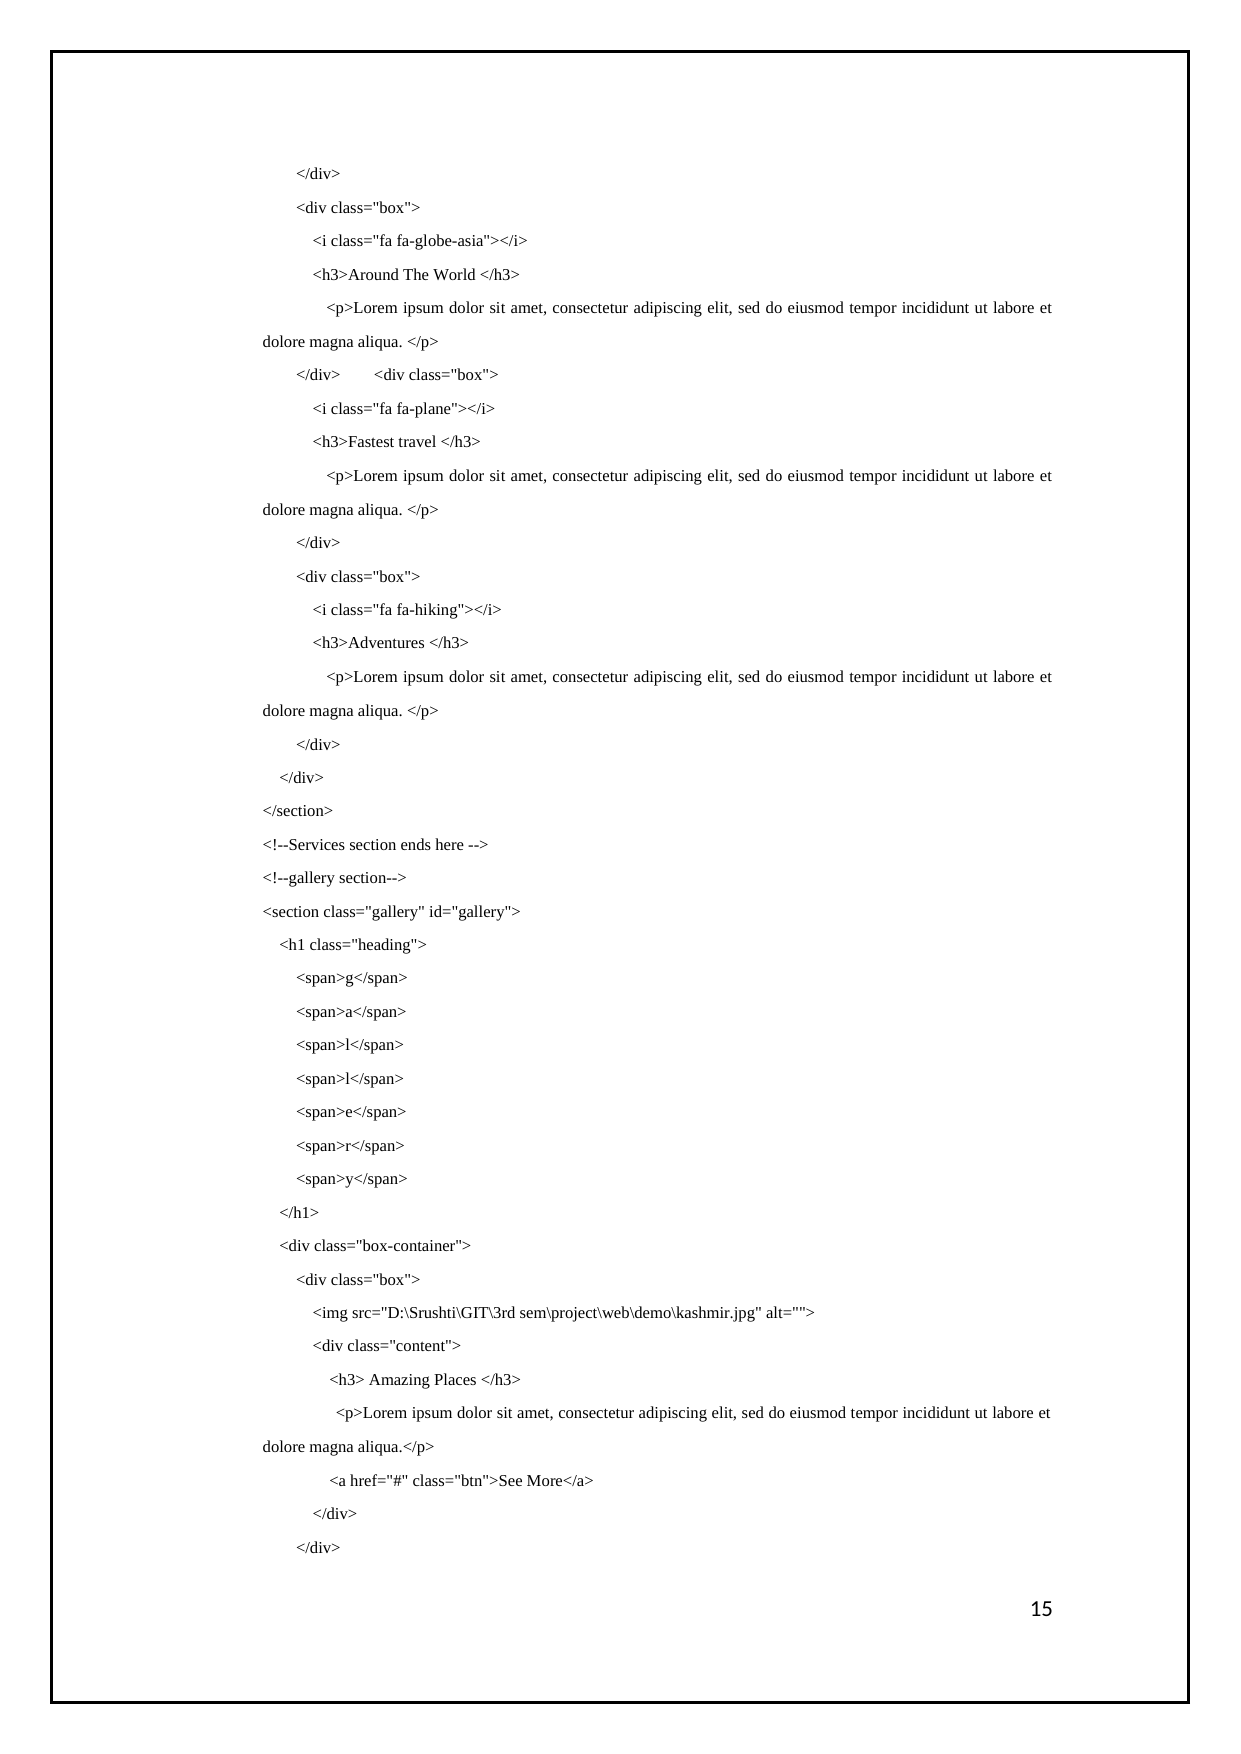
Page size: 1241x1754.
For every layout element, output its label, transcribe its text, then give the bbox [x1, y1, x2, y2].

list <div class="box-container"> [262, 1229, 1053, 1262]
list <div class="box"> [262, 560, 1053, 592]
list </div> [262, 761, 1053, 793]
list </div> [262, 157, 1053, 190]
list <span>r</span> [262, 1129, 1053, 1161]
list <!--Services section ends here --> [262, 828, 1053, 860]
list <span>y</span> [262, 1162, 1053, 1195]
list <i class="fa fa-plane"></i> [262, 392, 1053, 424]
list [262, 291, 1053, 358]
list <h3> Amazing Places </h3> [262, 1363, 1053, 1395]
list <img src="D:\Srushti\GIT\3rd sem\project\web\demo\kashmir.jpg" alt=""> [262, 1296, 1053, 1328]
list </h1> [262, 1196, 1053, 1228]
list <h3>Fastest travel </h3> [262, 425, 1053, 458]
list <span>l</span> [262, 1028, 1053, 1061]
list </div> <div class="box"> [262, 358, 1053, 391]
list <h3>Adventures </h3> [262, 627, 1053, 659]
list <p>Lorem ipsum dolor sit amet, consectetur adipiscing elit, sed do eiusmod tempor incididunt ut labore et dolore magna aliqua. </p> [262, 459, 1053, 525]
list <span>g</span> [262, 962, 1053, 994]
list <span>a</span> [262, 995, 1053, 1028]
list <span>l</span> [262, 1062, 1053, 1094]
list <a href="#" class="btn">See More</a> [262, 1464, 1053, 1496]
list <!--gallery section--> [262, 861, 1053, 894]
list <span>e</span> [262, 1095, 1053, 1128]
list </div> [262, 728, 1053, 760]
list <div class="content"> [262, 1329, 1053, 1362]
list <div class="box"> [262, 1263, 1053, 1295]
list <h1 class="heading"> [262, 928, 1053, 961]
list </div> [262, 1531, 1053, 1563]
list <p>Lorem ipsum dolor sit amet, consectetur adipiscing elit, sed do eiusmod tempor incididunt ut labore et dolore magna aliqua. </p> [262, 660, 1053, 727]
list </div> [262, 1497, 1053, 1530]
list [262, 1396, 1053, 1463]
list <i class="fa fa-globe-asia"></i> [262, 224, 1053, 257]
list </section> [262, 794, 1053, 827]
list <h3>Around The World </h3> [262, 258, 1053, 290]
list <section class="gallery" id="gallery"> [262, 895, 1053, 927]
list <i class="fa fa-hiking"></i> [262, 593, 1053, 626]
list </div> [262, 526, 1053, 559]
list <div class="box"> [262, 191, 1053, 223]
